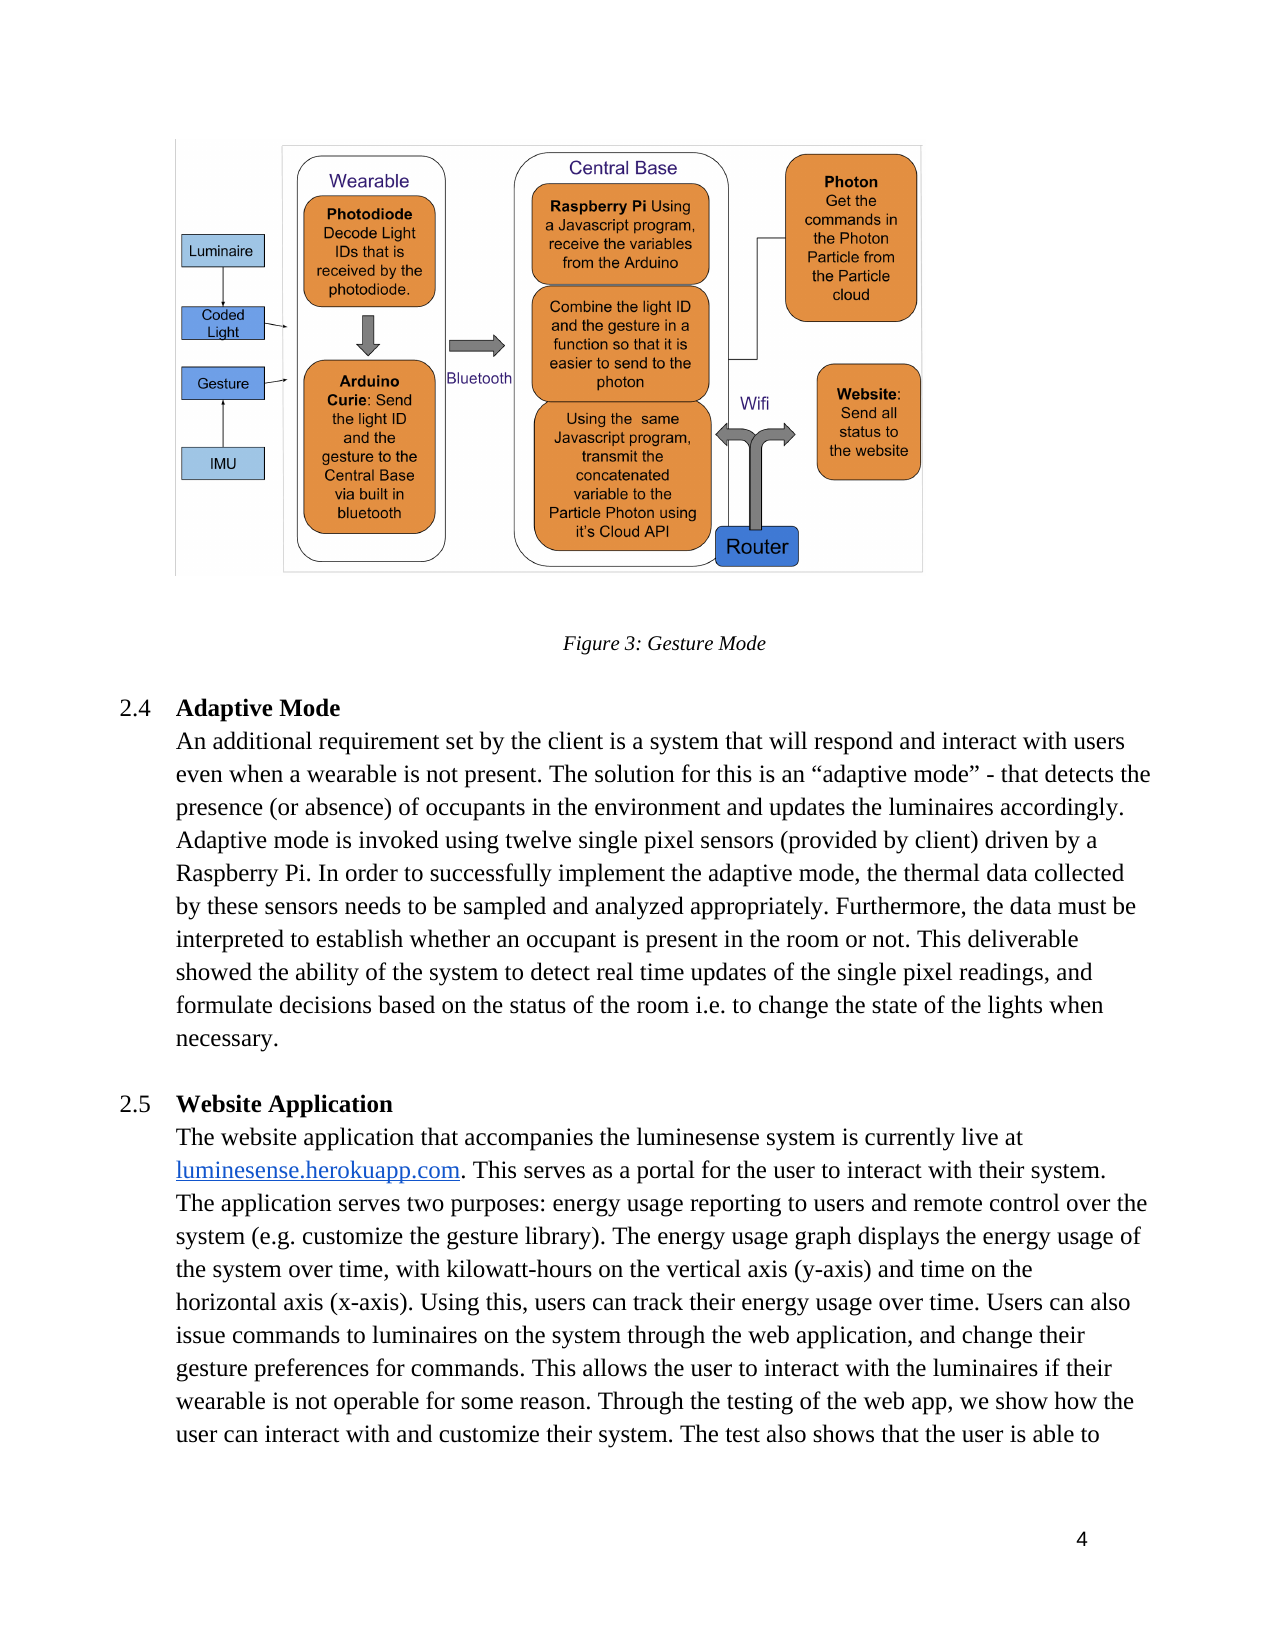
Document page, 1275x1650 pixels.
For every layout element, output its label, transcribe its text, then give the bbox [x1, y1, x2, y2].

text Figure 3: Gesture Mode [119, 631, 1153, 655]
text interpreted to establish whether an occupant is present in the room or not. This deliverable [101, 924, 1153, 953]
text by these sensors needs to be sampled and analyzed appropriately. Furthermore, the data must be [101, 891, 1153, 919]
text Raspberry Pi. In order to successfully implement the adaptive mode, the thermal data collected [101, 858, 1153, 887]
text horizontal axis (x-axis). Using this, users can track their energy usage over time. Users can also [101, 1287, 1153, 1316]
text Adaptive mode is invoked using twelve single pixel sensors (provided by client) driven by a [101, 825, 1153, 853]
text the system over time, with kilowatt-hours on the vertical axis (y-axis) and time on the [101, 1254, 1153, 1283]
text The application serves two purposes: energy usage reporting to users and remote control over the [101, 1188, 1153, 1217]
text system (e.g. customize the gesture library). The energy usage graph displays the energy usage of [101, 1221, 1153, 1250]
text 2.5 Website Application [119, 1089, 1153, 1118]
text An additional requirement set by the client is a system that will respond and interact with users [119, 726, 1153, 754]
text issue commands to luminaires on the system through the web application, and change their [101, 1320, 1153, 1349]
text user can interact with and customize their system. The test also shows that the user is able to [101, 1419, 1153, 1448]
text wearable is not operable for some reason. Through the testing of the web app, we show how the [101, 1386, 1153, 1415]
text luminesense.herokuapp.com. This serves as a portal for the user to interact with their system. [101, 1155, 1153, 1184]
text gesture preferences for commands. This allows the user to interact with the luminaires if their [101, 1353, 1153, 1382]
text 2.4 Adaptive Mode [119, 693, 1153, 721]
picture [175, 139, 926, 576]
text presence (or absence) of occupants in the environment and updates the luminaires accordingly. [101, 792, 1153, 821]
text showed the ability of the system to detect real time updates of the single pixel readings, and formulate decisions based on the status of the room i.e. to change the state of the lights when necessary. [176, 957, 1153, 1052]
text even when a wearable is not present. The solution for this is an “adaptive mode” - that detects the [101, 759, 1153, 787]
text The website application that accompanies the luminesense system is currently live at [119, 1122, 1153, 1151]
